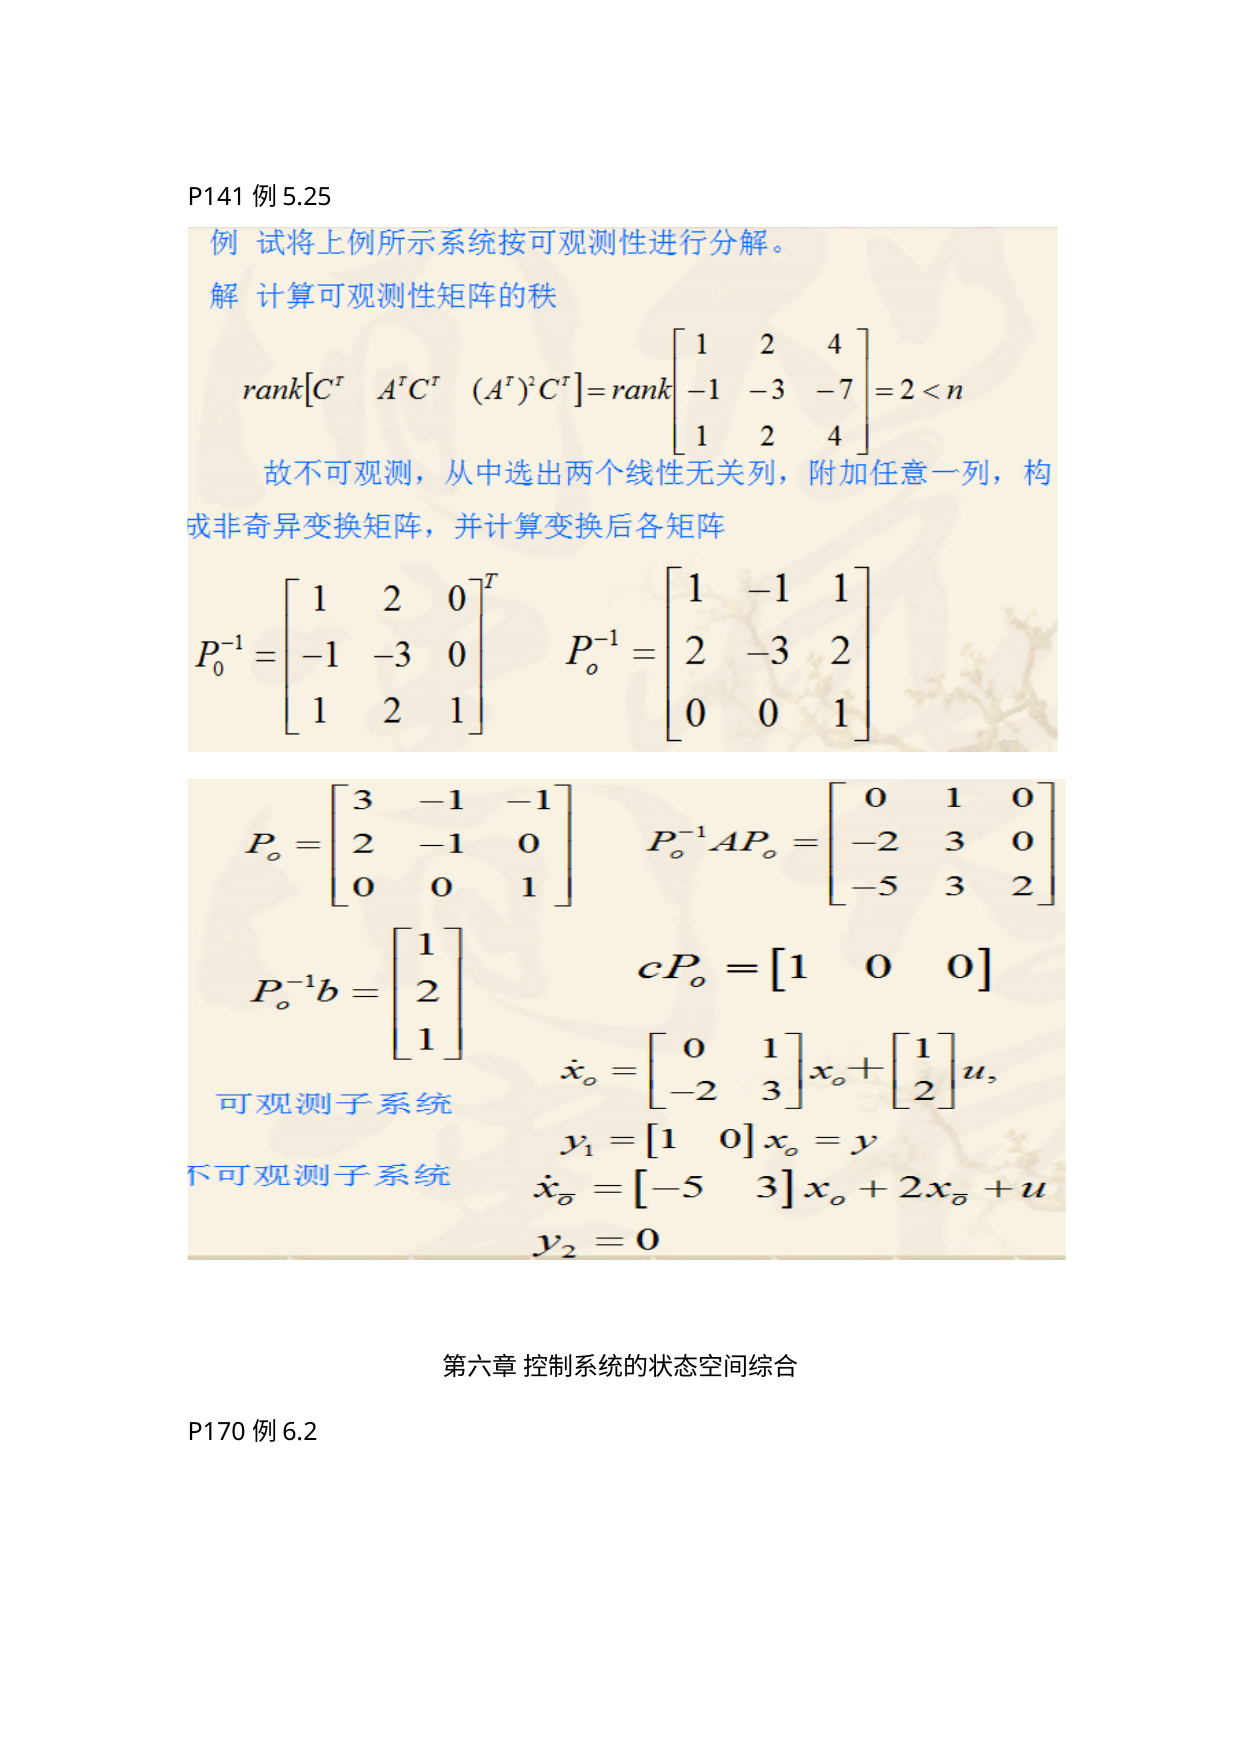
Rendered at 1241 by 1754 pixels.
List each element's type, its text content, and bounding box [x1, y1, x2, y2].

picture [187, 779, 1066, 1260]
picture [187, 227, 1058, 752]
text 第六章 控制系统的状态空间综合 [187, 1332, 1053, 1397]
text P170 例6.2 [187, 1397, 1053, 1462]
text P141 例5.25 [187, 162, 1053, 227]
